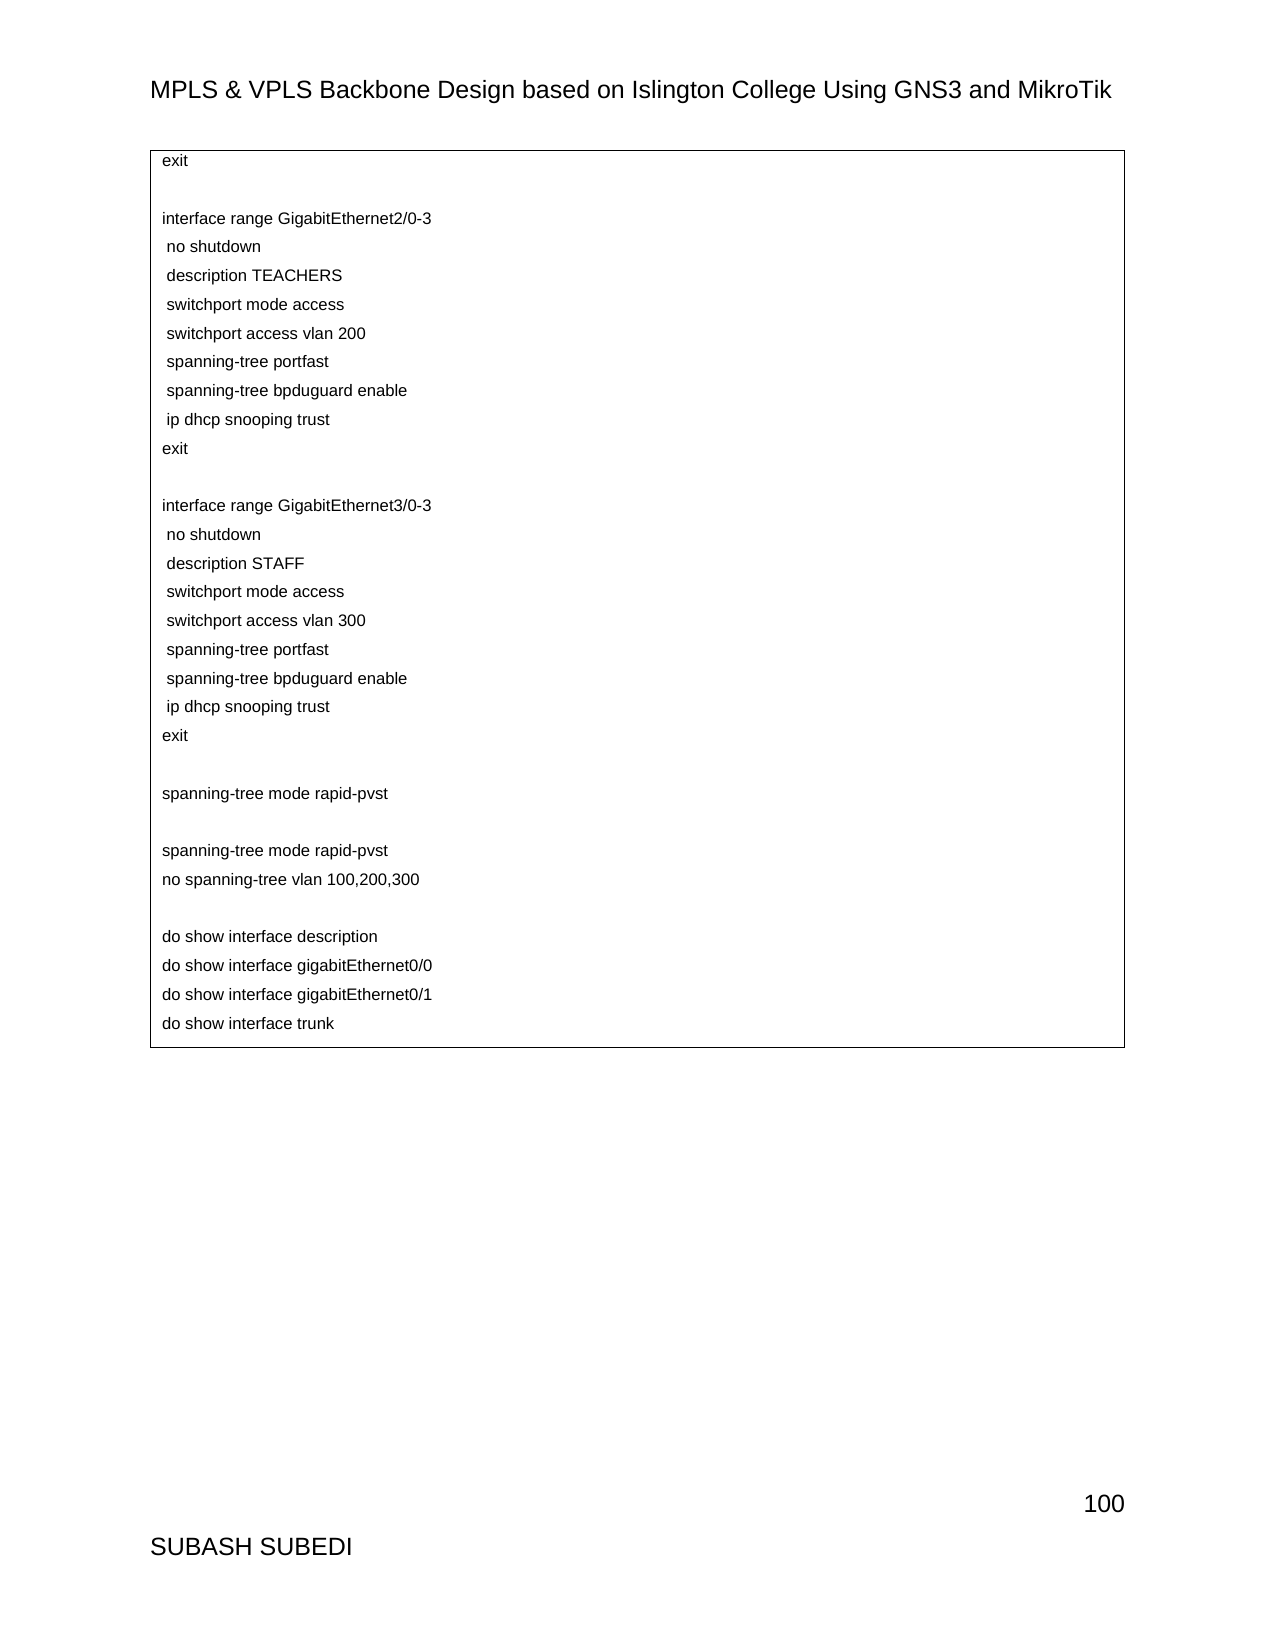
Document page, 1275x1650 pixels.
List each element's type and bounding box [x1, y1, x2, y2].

table_header [151, 151, 1124, 1047]
